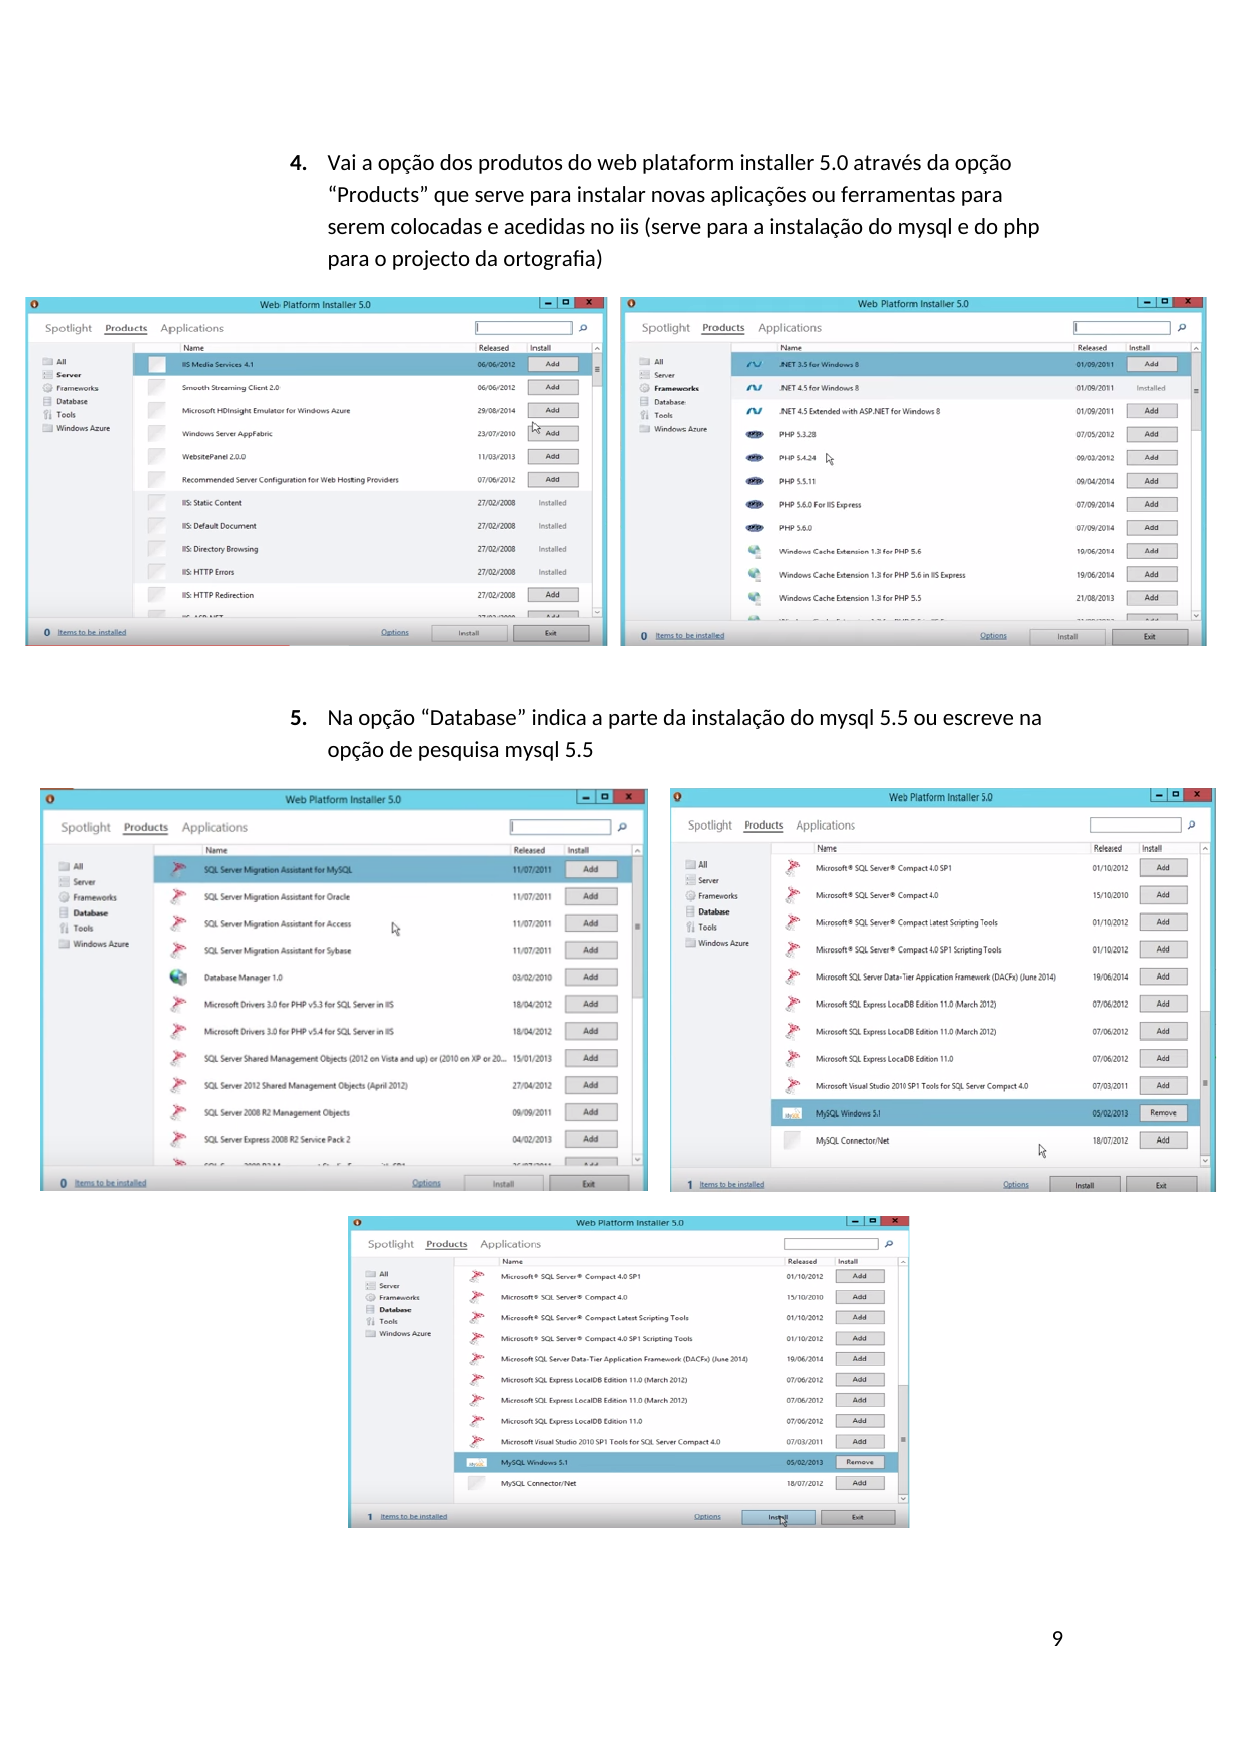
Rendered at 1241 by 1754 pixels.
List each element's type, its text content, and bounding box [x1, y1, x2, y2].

table_header [29, 788, 659, 1216]
list Vai a opção dos produtos do web plataform installer 5.0 através da opção “Products” que serve para instalar novas aplicações ou ferramentas para serem colocadas e acedidas no iis (serve para a instalação do mysql e do php para o projecto da ortografia) [290, 148, 1063, 272]
picture [670, 788, 1217, 1192]
picture [25, 297, 608, 646]
list Na opção “Database” indica a parte da instalação do mysql 5.5 ou escreve na opção de pesquisa mysql 5.5 [290, 703, 1063, 763]
table_header [14, 297, 609, 670]
table_header [609, 297, 1210, 670]
picture [40, 788, 648, 1191]
picture [620, 297, 1207, 646]
picture [348, 1216, 910, 1528]
table_cell [29, 1216, 1228, 1552]
table_header [659, 788, 1228, 1216]
